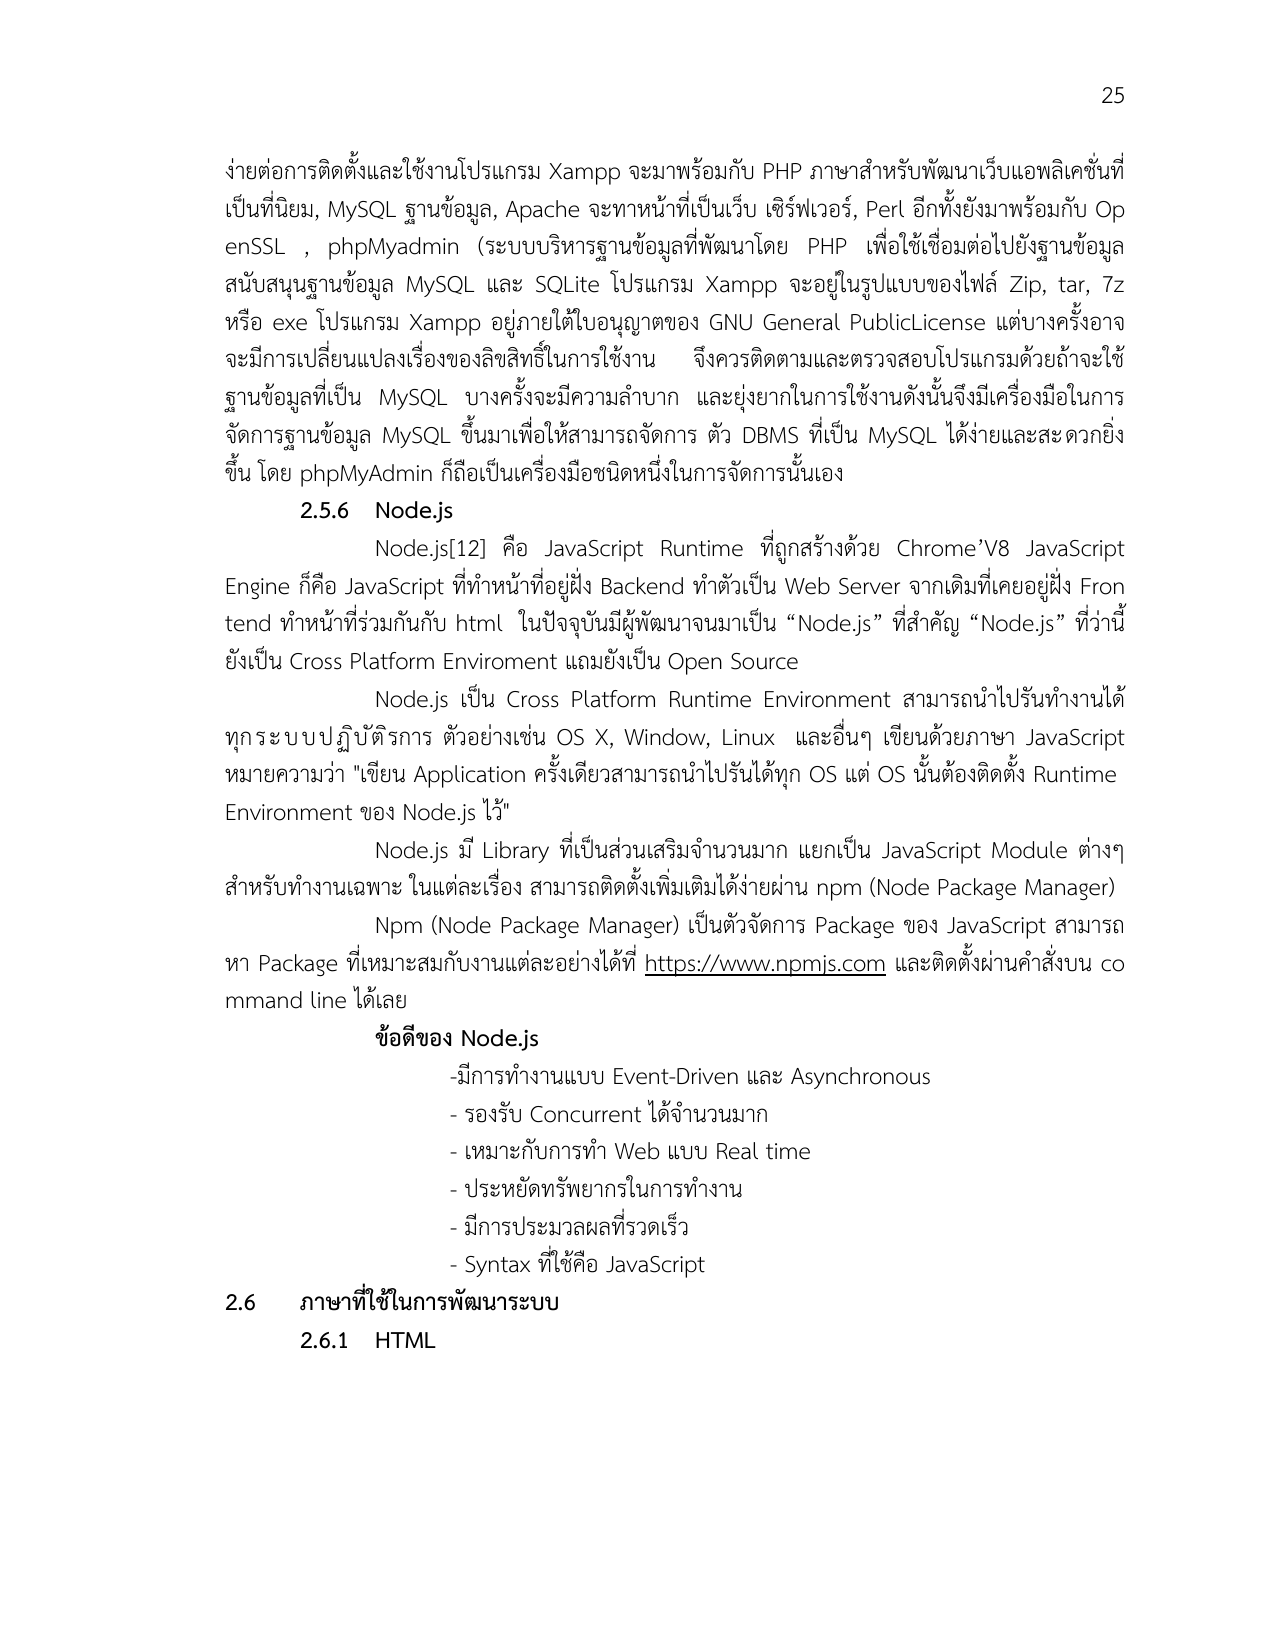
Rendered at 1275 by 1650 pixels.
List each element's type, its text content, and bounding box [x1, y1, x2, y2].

text 2.5.6 Node.js Node.js[12] คือ JavaScript Runtime ที่ถูกสร้างด้วย Chrome’V8 JavaScript Engine ก็คือ JavaScript ที่ทำหน้าที่อยู่ฝั่ง Backend ทำตัวเป็น Web Server จากเดิมที่เคยอยู่ฝั่ง Frontend ทำหน้าที่ร่วมกันกับ html ในปัจจุบันมีผู้พัฒนาจนมาเป็น “Node.js” ที่สำคัญ “Node.js” ที่ว่านี้ยังเป็น Cross Platform Enviroment แถมยังเป็น Open Source [225, 489, 1125, 678]
text Npm (Node Package Manager) เป็นตัวจัดการ Package ของ JavaScript สามารถหา Package ที่เหมาะสมกับงานแต่ละอย่างได้ที่ https://www.npmjs.com และติดตั้งผ่านคำสั่งบน command line ได้เลย [225, 904, 1125, 1017]
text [225, 150, 1125, 489]
text Node.js มี Library ที่เป็นส่วนเสริมจำนวนมาก แยกเป็น JavaScript Module ต่างๆสำหรับทำงานเฉพาะ ในแต่ละเรื่อง สามารถติดตั้งเพิ่มเติมได้ง่ายผ่าน npm (Node Package Manager) [225, 829, 1125, 904]
text 2.6 ภาษาที่ใช้ในการพัฒนาระบบ 2.6.1 HTML [225, 1281, 1125, 1357]
text ข้อดีของ Node.js -มีการทำงานแบบ Event-Driven และ Asynchronous - รองรับ Concurrent ได้จำนวนมาก - เหมาะกับการทำ Web แบบ Real time - ประหยัดทรัพยากรในการทำงาน - มีการประมวลผลที่รวดเร็ว - Syntax ที่ใช้คือ JavaScript [225, 1017, 1125, 1281]
text Node.js เป็น Cross Platform Runtime Environment สามารถนำไปรันทำงานได้ทุกระบบปฏิบัติรการ ตัวอย่างเช่น OS X, Window, Linux และอื่นๆ เขียนด้วยภาษา JavaScript หมายความว่า "เขียน Application ครั้งเดียวสามารถนำไปรันได้ทุก OS แต่ OS นั้นต้องติดตั้ง Runtime Environment ของ Node.js ไว้" [225, 678, 1125, 829]
